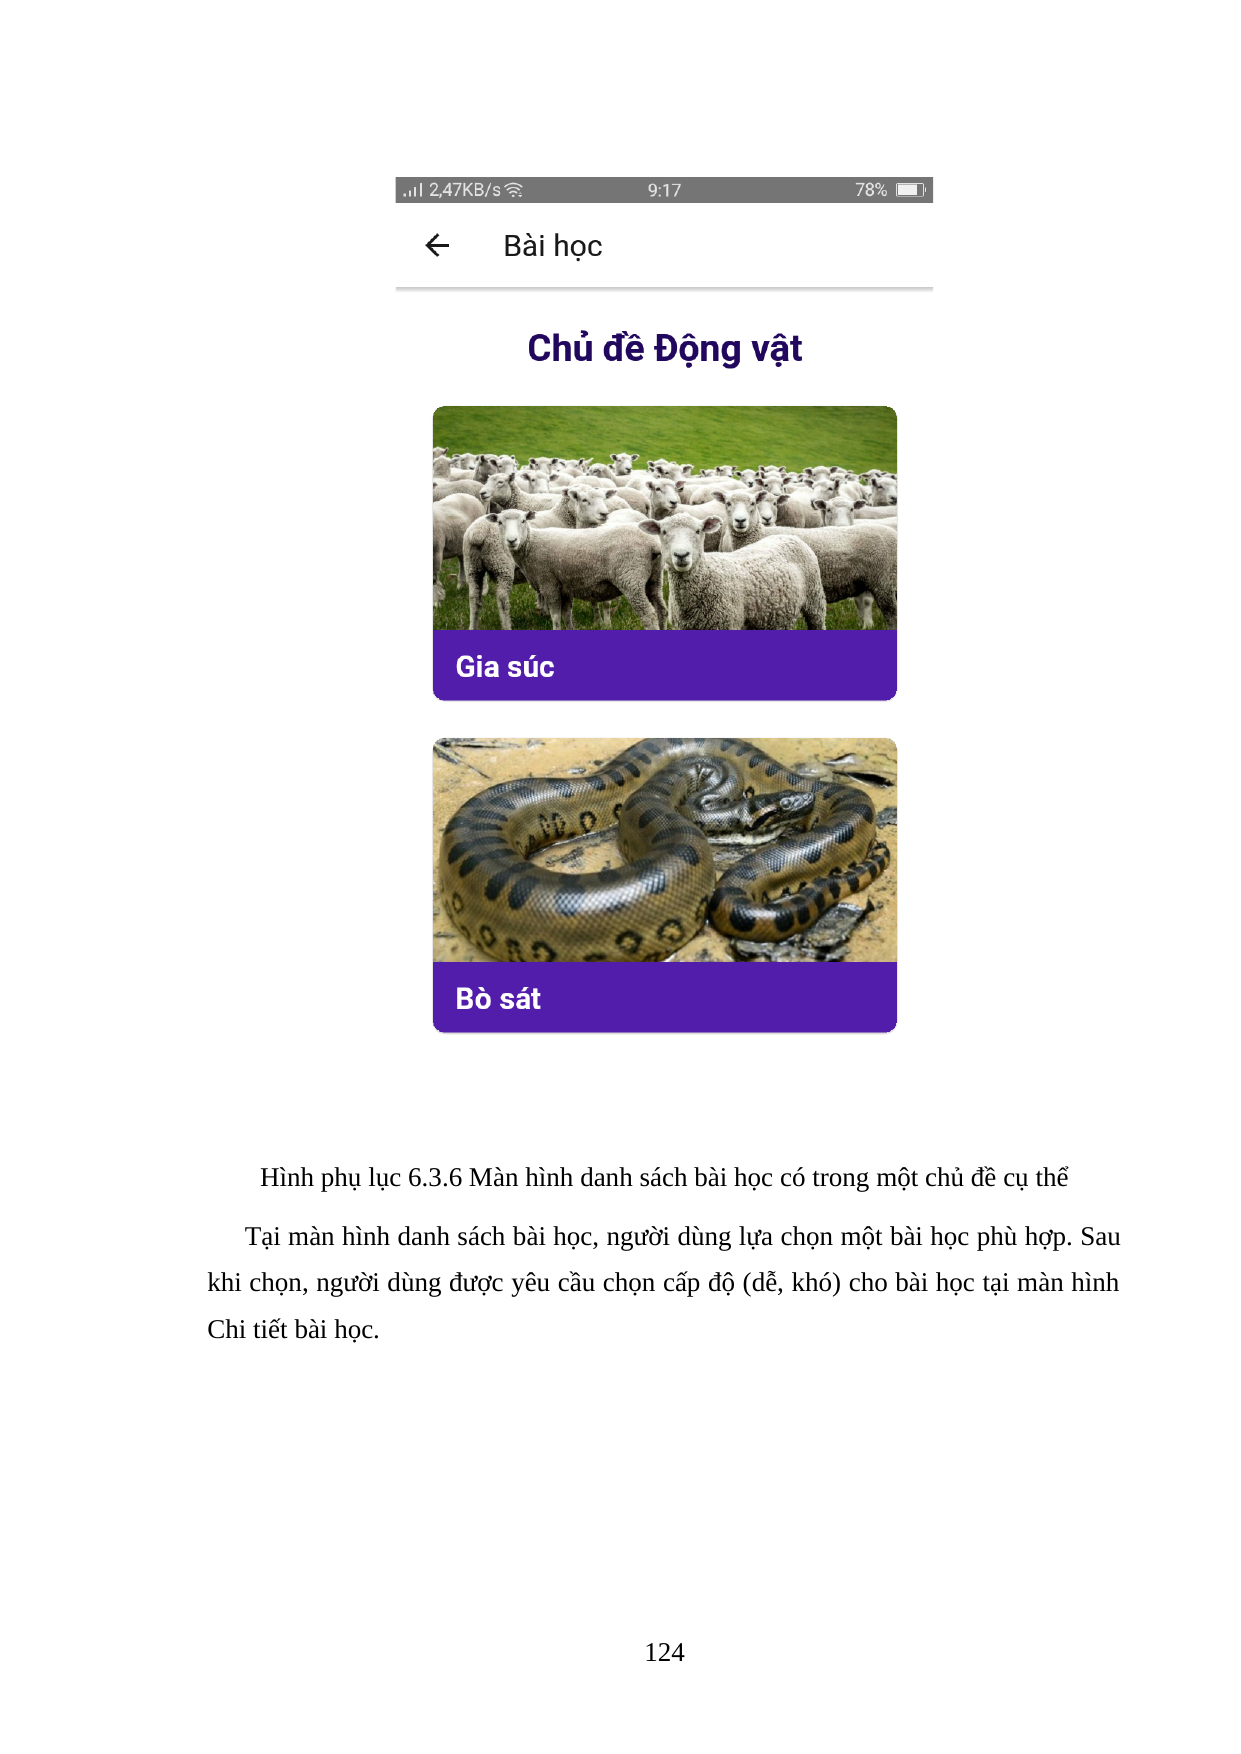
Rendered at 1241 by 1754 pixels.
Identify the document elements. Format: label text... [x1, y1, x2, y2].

picture [395, 177, 934, 1133]
text Tại màn hình danh sách bài học, người dùng lựa chọn một bài học phù hợp. Sau khi chọn, người dùng được yêu cầu chọn cấp độ (dễ, khó) cho bài học tại màn hình Chi tiết bài học. [207, 1220, 1122, 1344]
